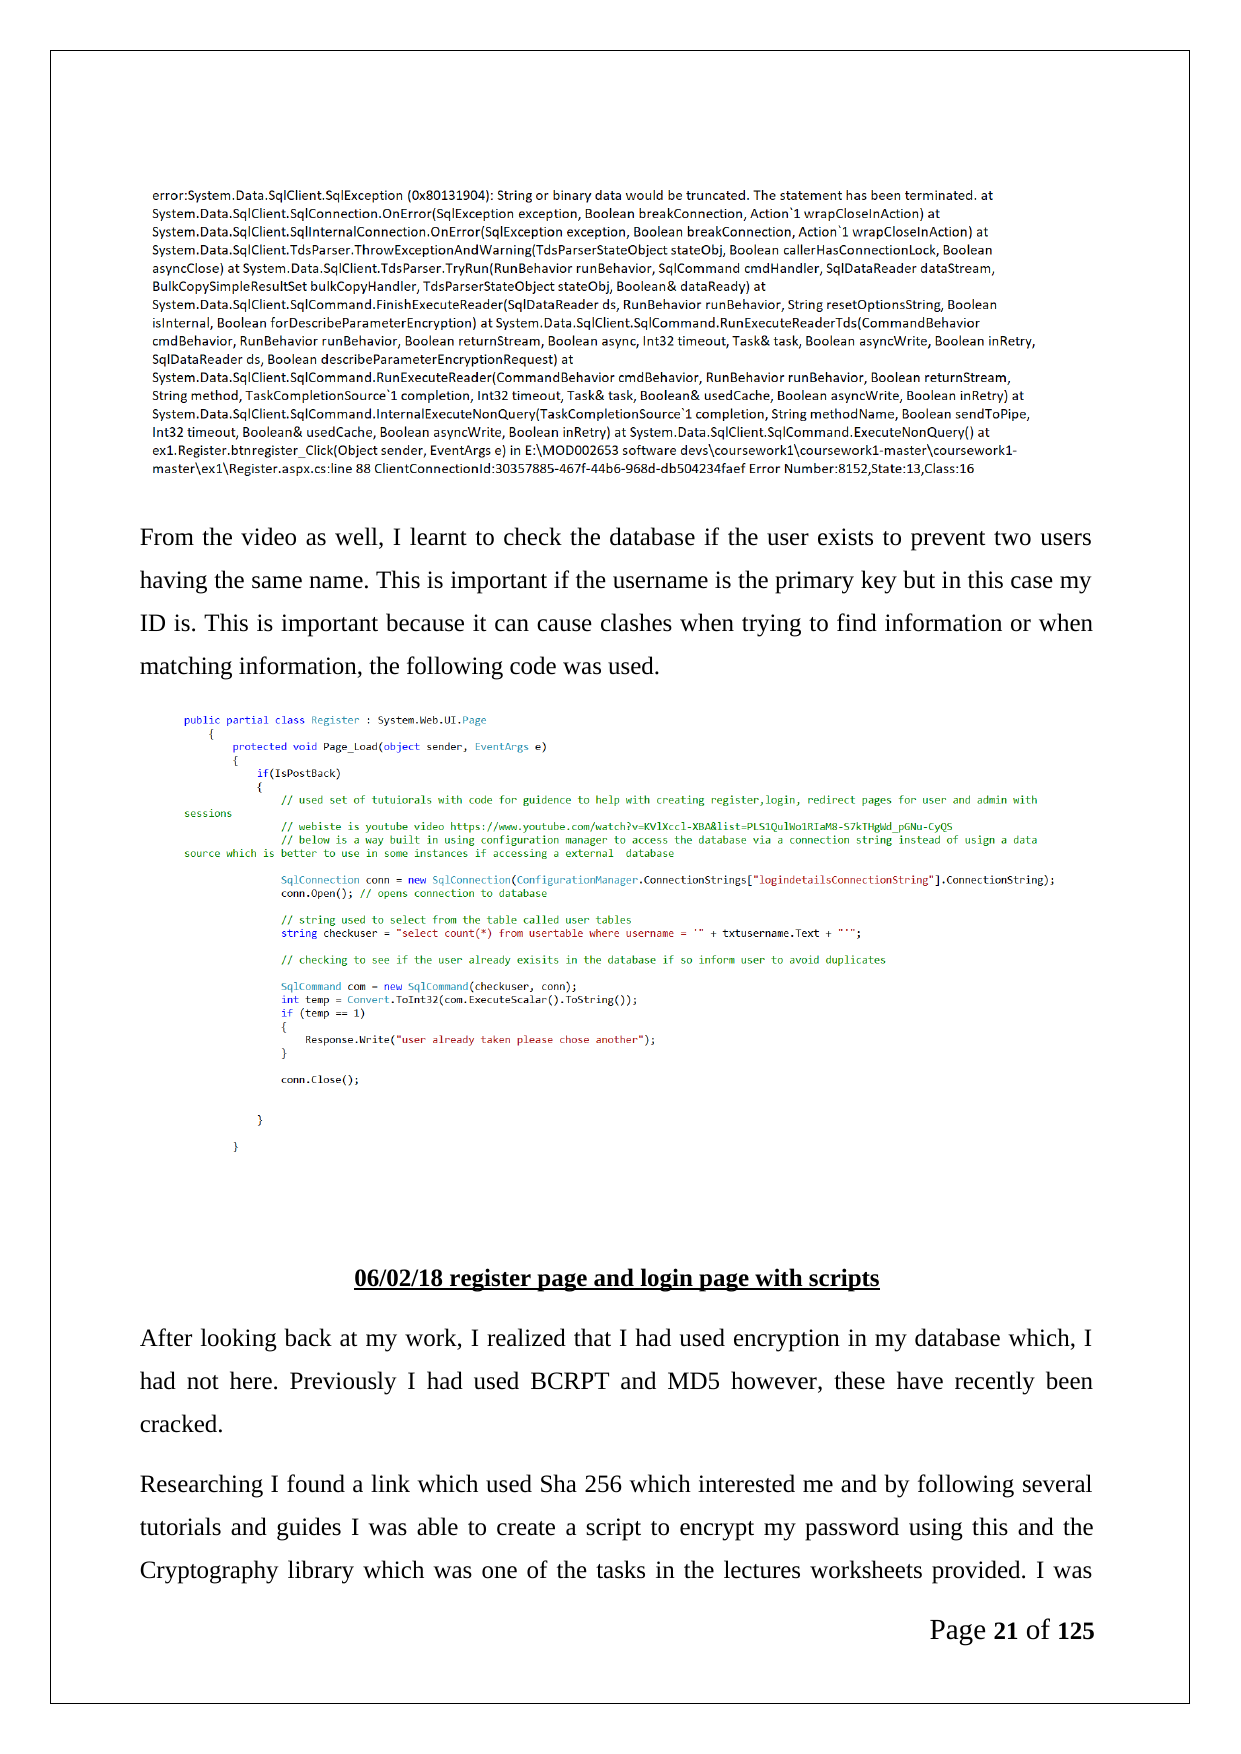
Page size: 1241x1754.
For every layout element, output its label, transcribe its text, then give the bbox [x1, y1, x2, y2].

text After looking back at my work, I realized that I had used encryption in my database which, I had not here. Previously I had used BCRPT and MD5 however, these have recently been cracked. [139, 1323, 1094, 1438]
text From the video as well, I learnt to check the database if the user exists to prevent two users having the same name. This is important if the username is the primary key but in this case my ID is. This is important because it can cause clashes when trying to find information or when matching information, the following code was used. [139, 522, 1094, 680]
text 06/02/18 register page and login page with scripts [139, 1263, 1094, 1292]
picture [139, 711, 1080, 1230]
picture [139, 179, 1080, 489]
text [139, 1469, 1094, 1584]
